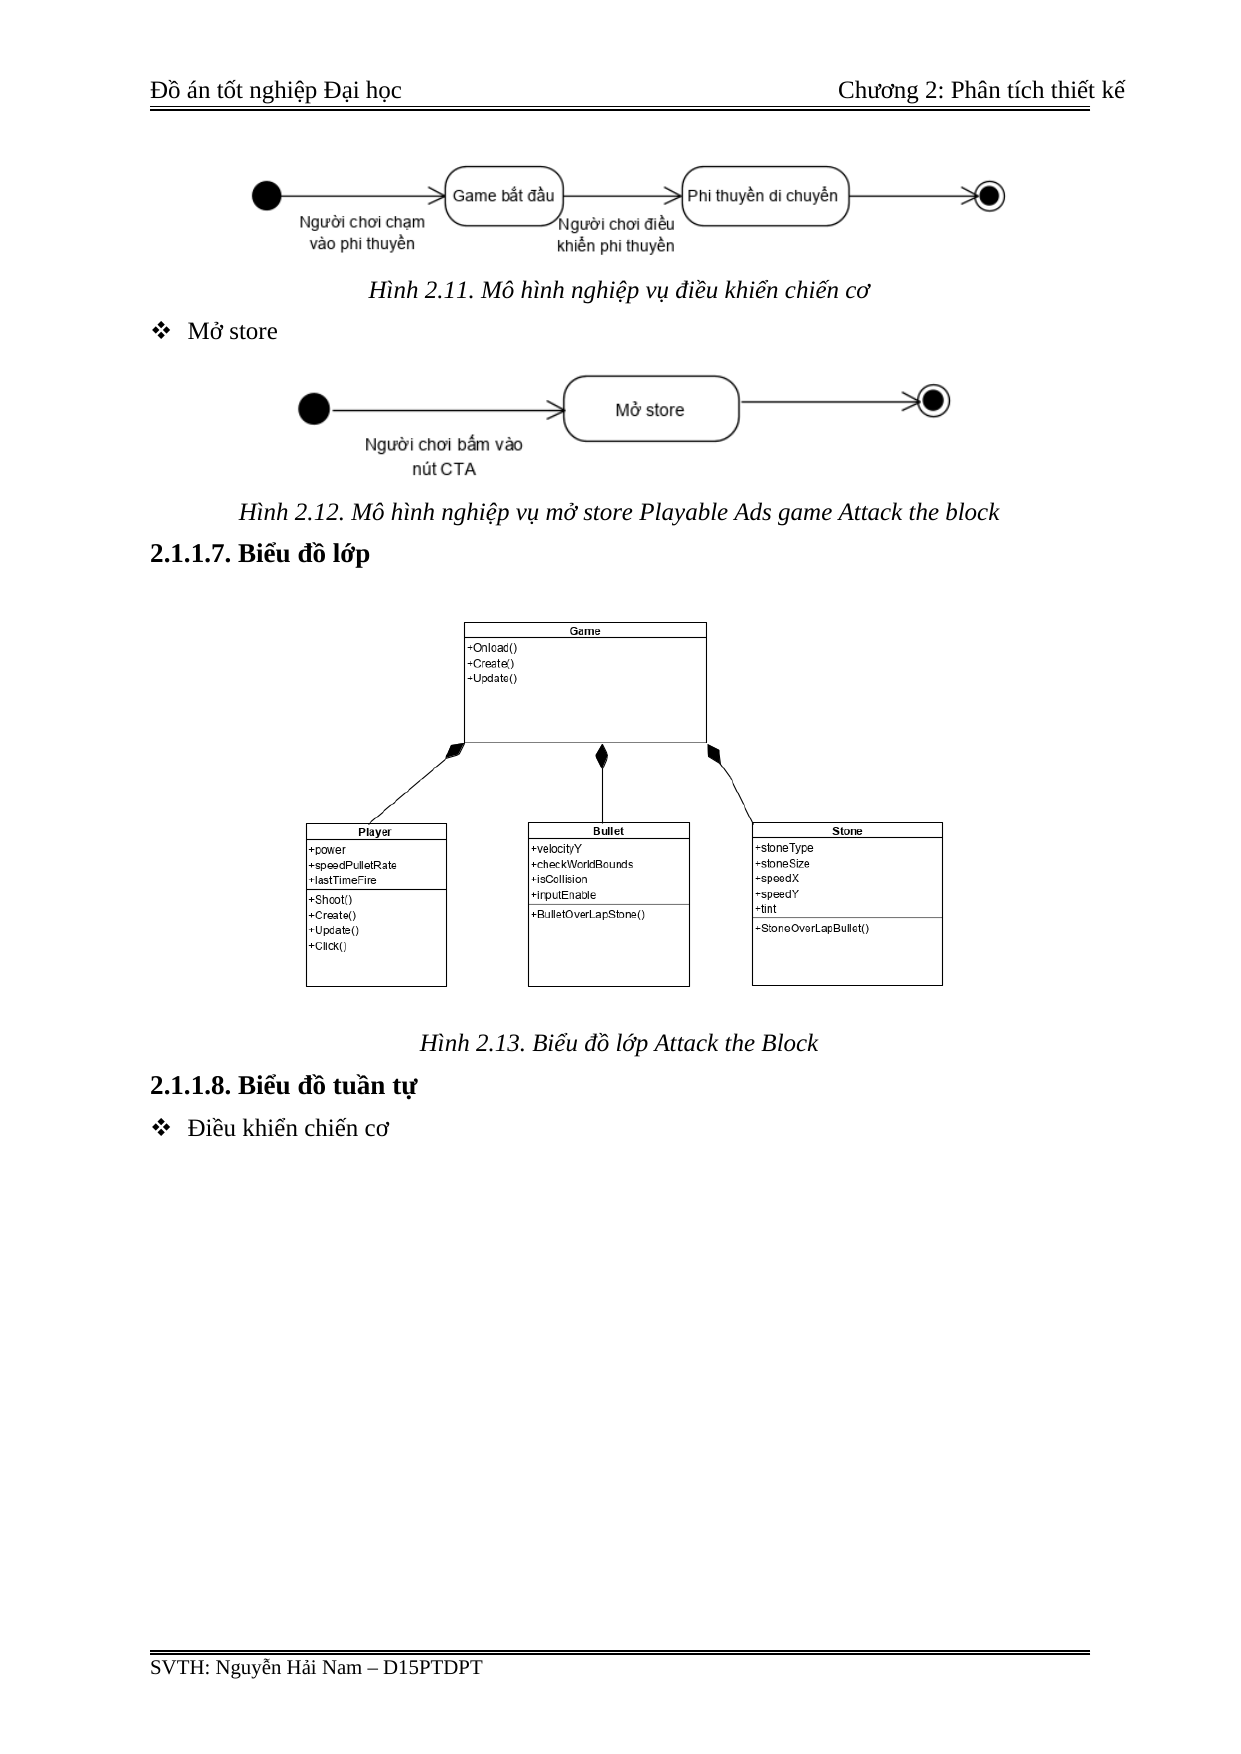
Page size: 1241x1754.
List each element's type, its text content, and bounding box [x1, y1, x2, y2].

text Hình 2.12. Mô hình nghiệp vụ mở store Playable Ads game Attack the block [150, 497, 1090, 525]
list Điều khiển chiến cơ [150, 1113, 1090, 1142]
picture [275, 356, 965, 485]
subtitle 2.1.1.7. Biểu đồ lớp [150, 537, 1090, 568]
picture [271, 581, 969, 1017]
text Hình 2.11. Mô hình nghiệp vụ điều khiển chiến cơ [150, 275, 1090, 304]
subtitle 2.1.1.8. Biểu đồ tuần tự [150, 1069, 1090, 1100]
text Hình 2.13. Biểu đồ lớp Attack the Block [150, 1028, 1090, 1057]
list Mở store [150, 316, 1090, 345]
picture [227, 150, 1013, 264]
